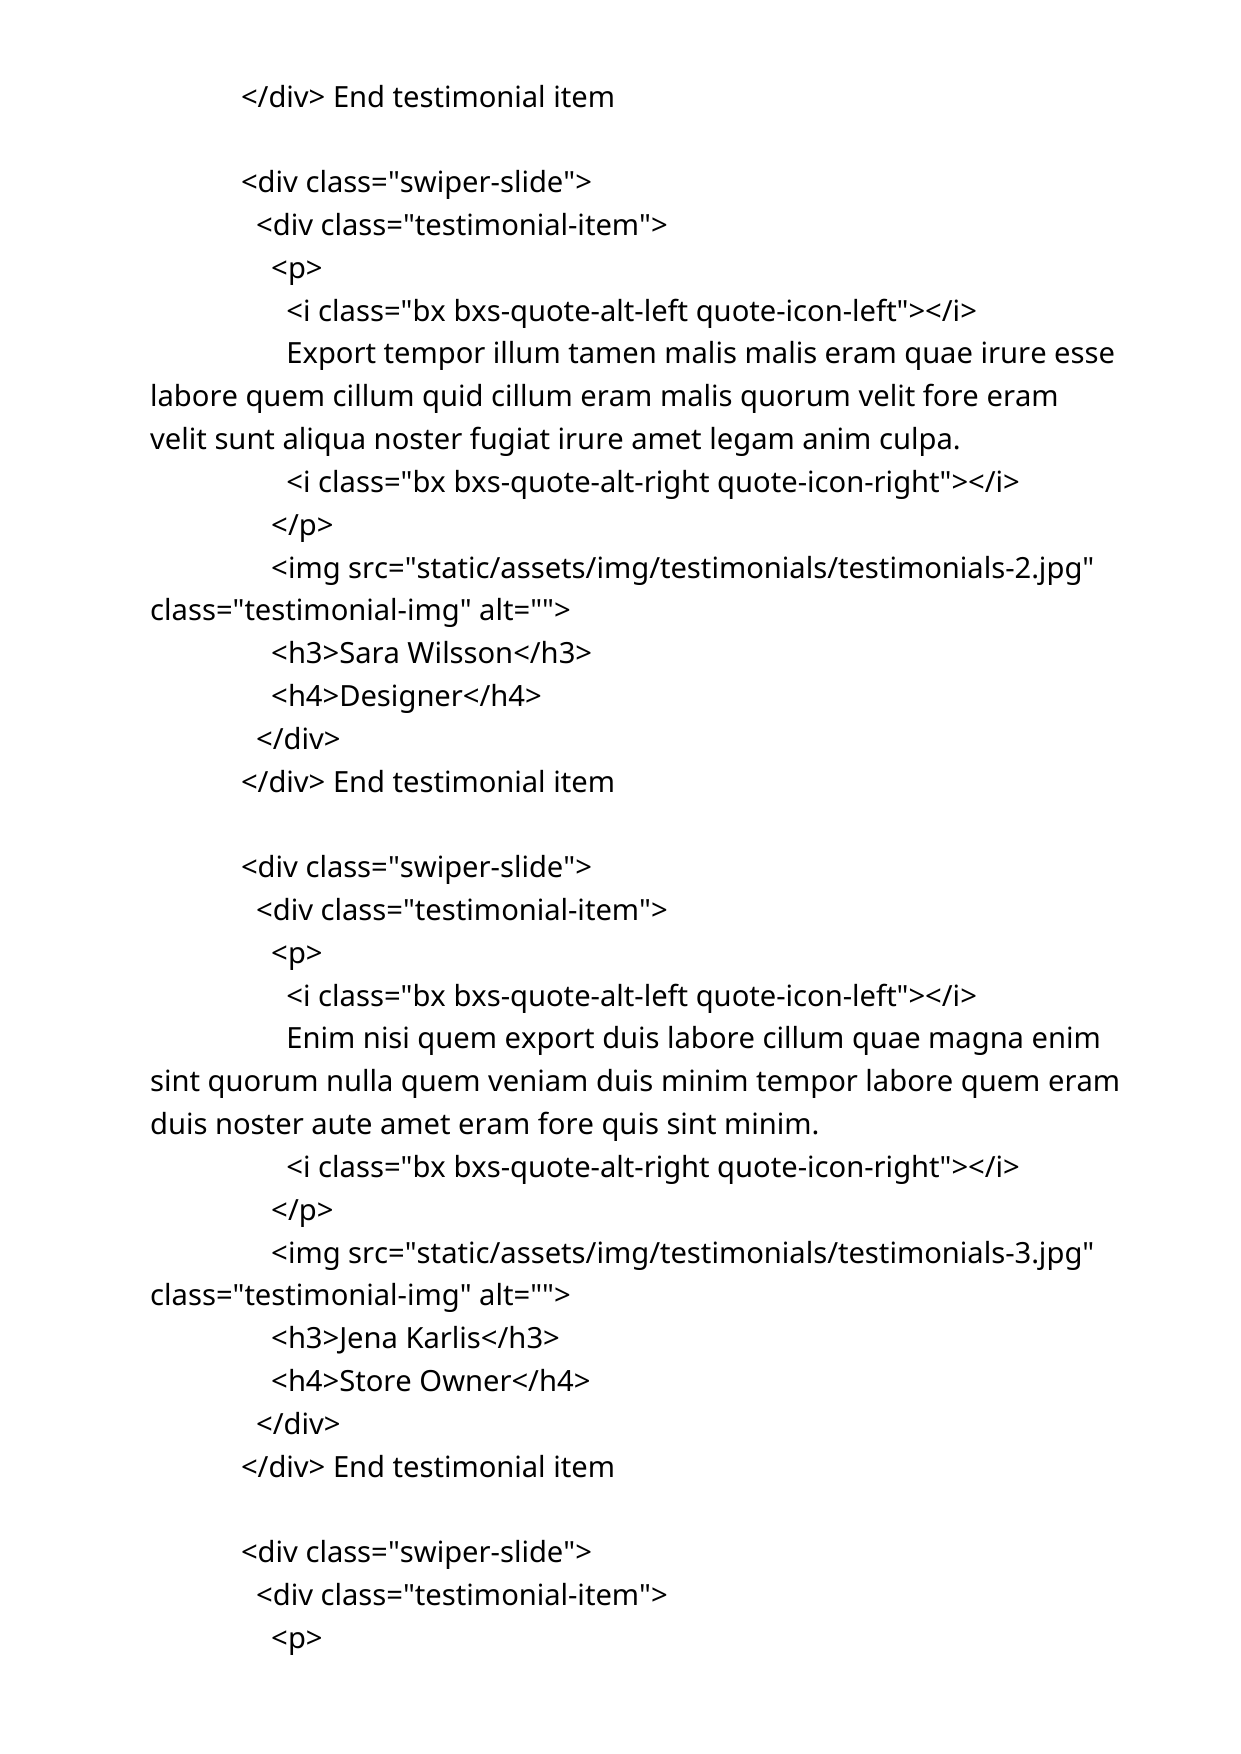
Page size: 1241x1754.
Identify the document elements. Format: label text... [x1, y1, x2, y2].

text <p> [150, 247, 1124, 287]
text <div class="swiper-slide"> [150, 162, 1124, 201]
text <i class="bx bxs-quote-alt-left quote-icon-left"></i> [150, 975, 1124, 1015]
text <i class="bx bxs-quote-alt-left quote-icon-left"></i> [150, 290, 1124, 330]
text </div> [150, 1403, 1124, 1443]
text <h4>Designer</h4> [150, 675, 1124, 715]
text <img src="static/assets/img/testimonials/testimonials-2.jpg" class="testimonial-img" alt=""> [150, 547, 1124, 629]
text <h3>Jena Karlis</h3> [150, 1317, 1124, 1357]
text </div> End testimonial item [150, 1446, 1124, 1486]
text <i class="bx bxs-quote-alt-right quote-icon-right"></i> [150, 461, 1124, 501]
text </div> End testimonial item [150, 761, 1124, 801]
text Export tempor illum tamen malis malis eram quae irure esse labore quem cillum quid cillum eram malis quorum velit fore eram velit sunt aliqua noster fugiat irure amet legam anim culpa. [150, 333, 1124, 458]
text <img src="static/assets/img/testimonials/testimonials-3.jpg" class="testimonial-img" alt=""> [150, 1232, 1124, 1314]
text <div class="testimonial-item"> [150, 889, 1124, 929]
text <h3>Sara Wilsson</h3> [150, 632, 1124, 672]
text <p> [150, 932, 1124, 972]
text </p> [150, 504, 1124, 544]
text </div> [150, 718, 1124, 758]
text <div class="swiper-slide"> [150, 847, 1124, 886]
text <div class="swiper-slide"> [150, 1532, 1124, 1571]
text Enim nisi quem export duis labore cillum quae magna enim sint quorum nulla quem veniam duis minim tempor labore quem eram duis noster aute amet eram fore quis sint minim. [150, 1018, 1124, 1143]
text <h4>Store Owner</h4> [150, 1360, 1124, 1400]
text </p> [150, 1189, 1124, 1229]
text <i class="bx bxs-quote-alt-right quote-icon-right"></i> [150, 1146, 1124, 1186]
text <div class="testimonial-item"> [150, 204, 1124, 244]
text <div class="testimonial-item"> [150, 1574, 1124, 1614]
text </div> End testimonial item [150, 76, 1124, 116]
text <p> [150, 1617, 1124, 1657]
